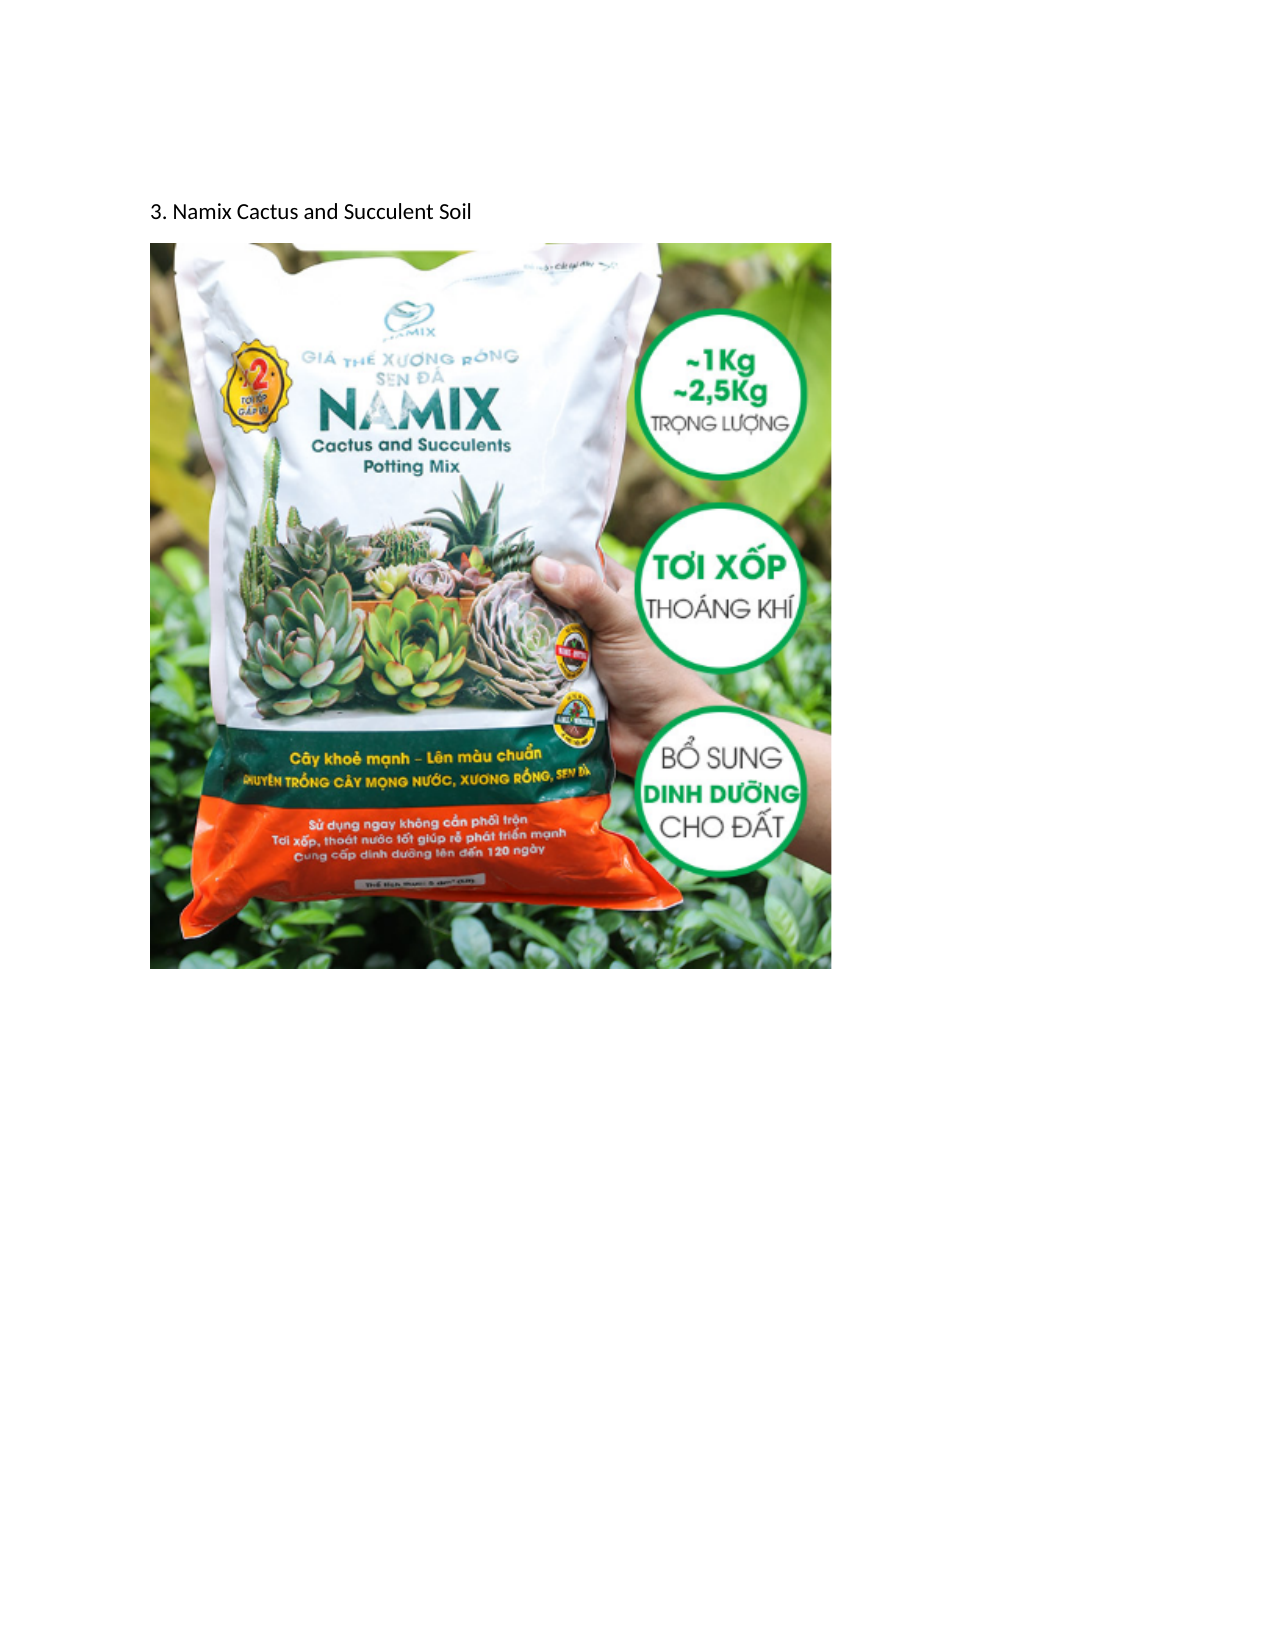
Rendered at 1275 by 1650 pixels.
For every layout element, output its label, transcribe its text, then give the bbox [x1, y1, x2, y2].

picture [150, 243, 832, 969]
text 3. Namix Cactus and Succulent Soil [150, 197, 1125, 225]
